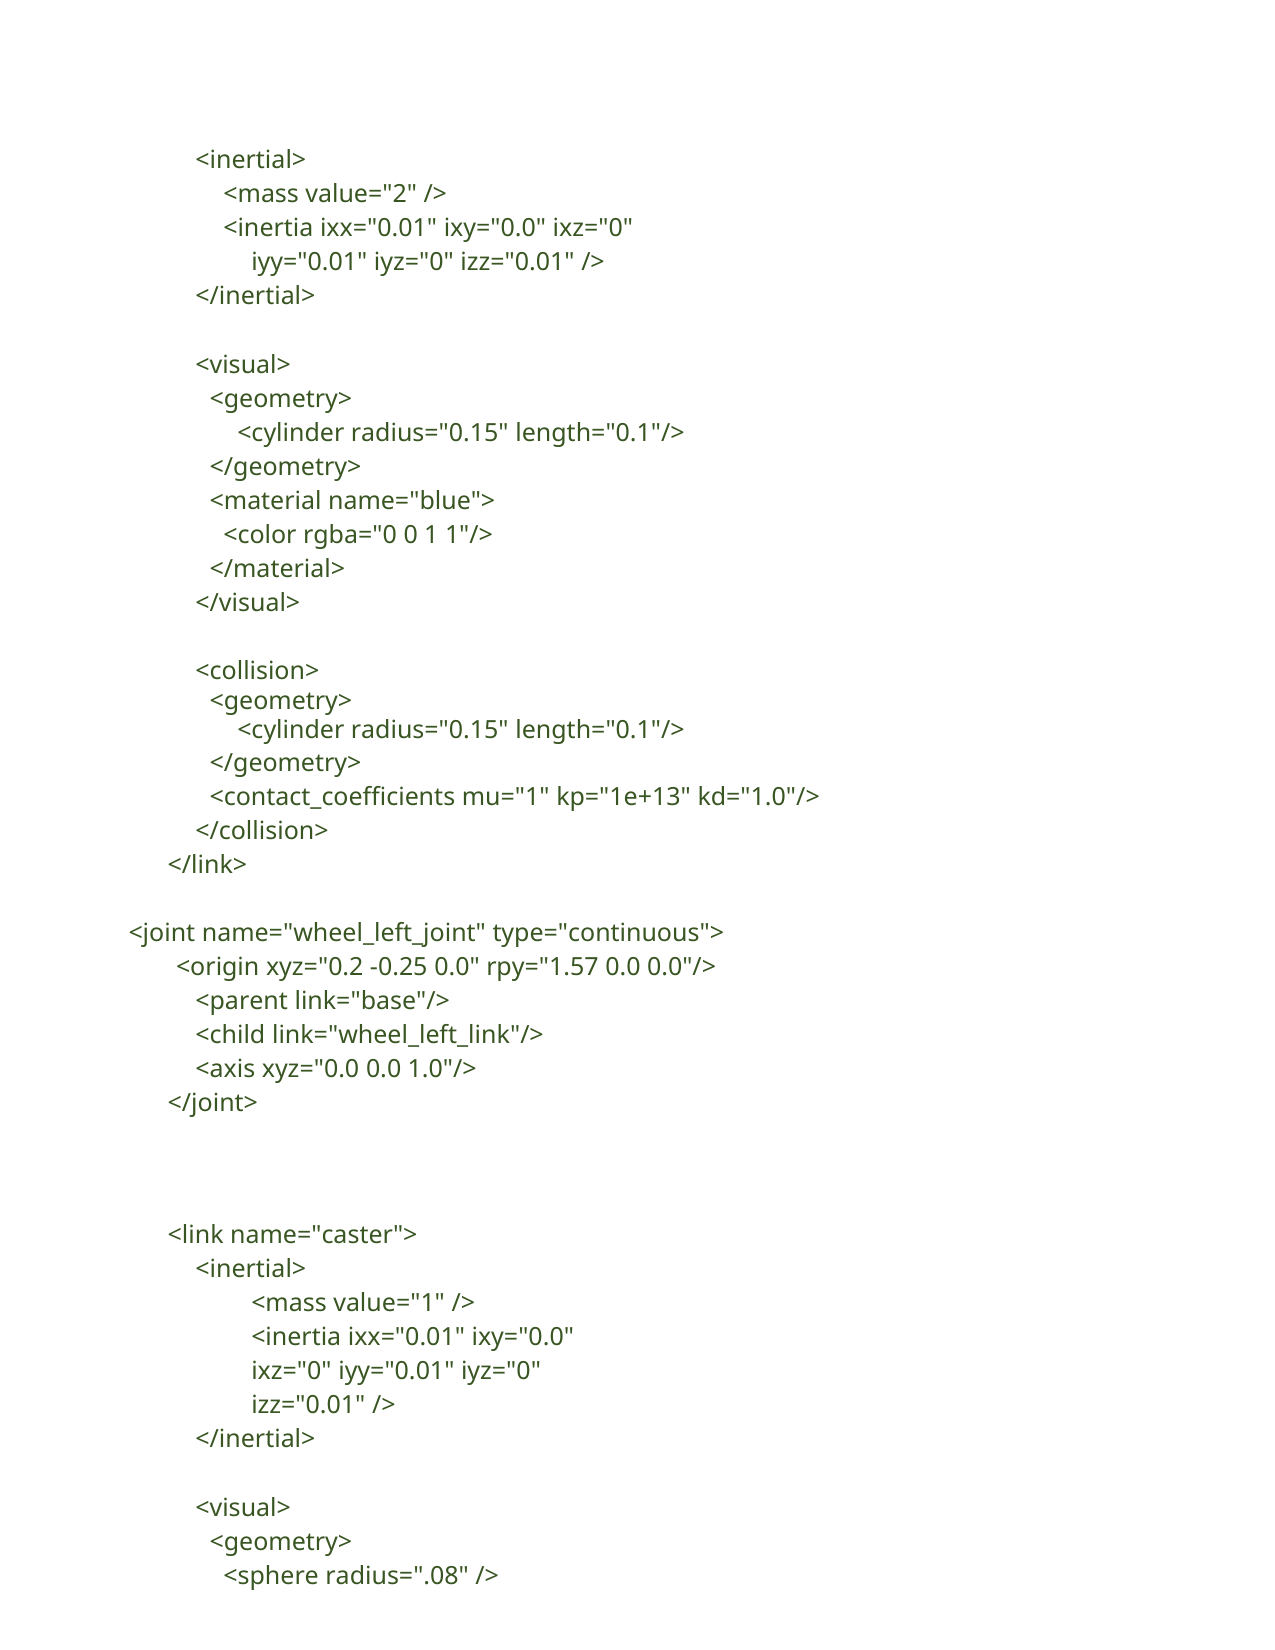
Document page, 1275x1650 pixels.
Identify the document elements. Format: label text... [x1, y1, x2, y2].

text </geometry> [209, 744, 1181, 778]
text </joint> [167, 1085, 1181, 1119]
text </inertial> [195, 278, 1181, 312]
text </geometry> [209, 448, 1181, 482]
text <geometry> [209, 380, 1181, 414]
text <visual> [195, 1489, 1181, 1523]
text <geometry> [209, 1523, 1181, 1557]
text </link> [167, 846, 1181, 880]
text </material> [209, 551, 1181, 585]
text <inertial> [195, 142, 1181, 176]
text <parent link="base"/> [195, 983, 1181, 1017]
text <inertia ixx="0.01" ixy="0.0" ixz="0" iyy="0.01" iyz="0" izz="0.01" /> [251, 1319, 640, 1421]
text <cylinder radius="0.15" length="0.1"/> [237, 414, 1181, 448]
text <origin xyz="0.2 -0.25 0.0" rpy="1.57 0.0 0.0"/> [62, 949, 716, 983]
text <mass value="1" /> [251, 1285, 1181, 1319]
text <joint name="wheel_left_joint" type="continuous"> [62, 914, 724, 948]
text <color rgba="0 0 1 1"/> [223, 517, 1181, 551]
text </inertial> [195, 1421, 1181, 1455]
text <collision> [195, 653, 1181, 687]
text </collision> [195, 812, 1181, 846]
text <contact_coefficients mu="1" kp="1e+13" kd="1.0"/> [209, 778, 1181, 812]
text </visual> [195, 585, 1181, 619]
text <sphere radius=".08" /> [223, 1557, 1181, 1591]
text <inertia ixx="0.01" ixy="0.0" ixz="0" iyy="0.01" iyz="0" izz="0.01" /> [223, 210, 671, 278]
text <material name="blue"> [209, 482, 1181, 517]
text <visual> [195, 346, 1181, 380]
text <axis xyz="0.0 0.0 1.0"/> [195, 1051, 1181, 1085]
text <mass value="2" /> [223, 176, 1181, 210]
text <geometry> [209, 687, 1181, 716]
text <link name="caster"> [167, 1217, 1181, 1251]
text <child link="wheel_left_link"/> [195, 1017, 1181, 1051]
text <inertial> [195, 1251, 1181, 1285]
text <cylinder radius="0.15" length="0.1"/> [237, 716, 1181, 744]
